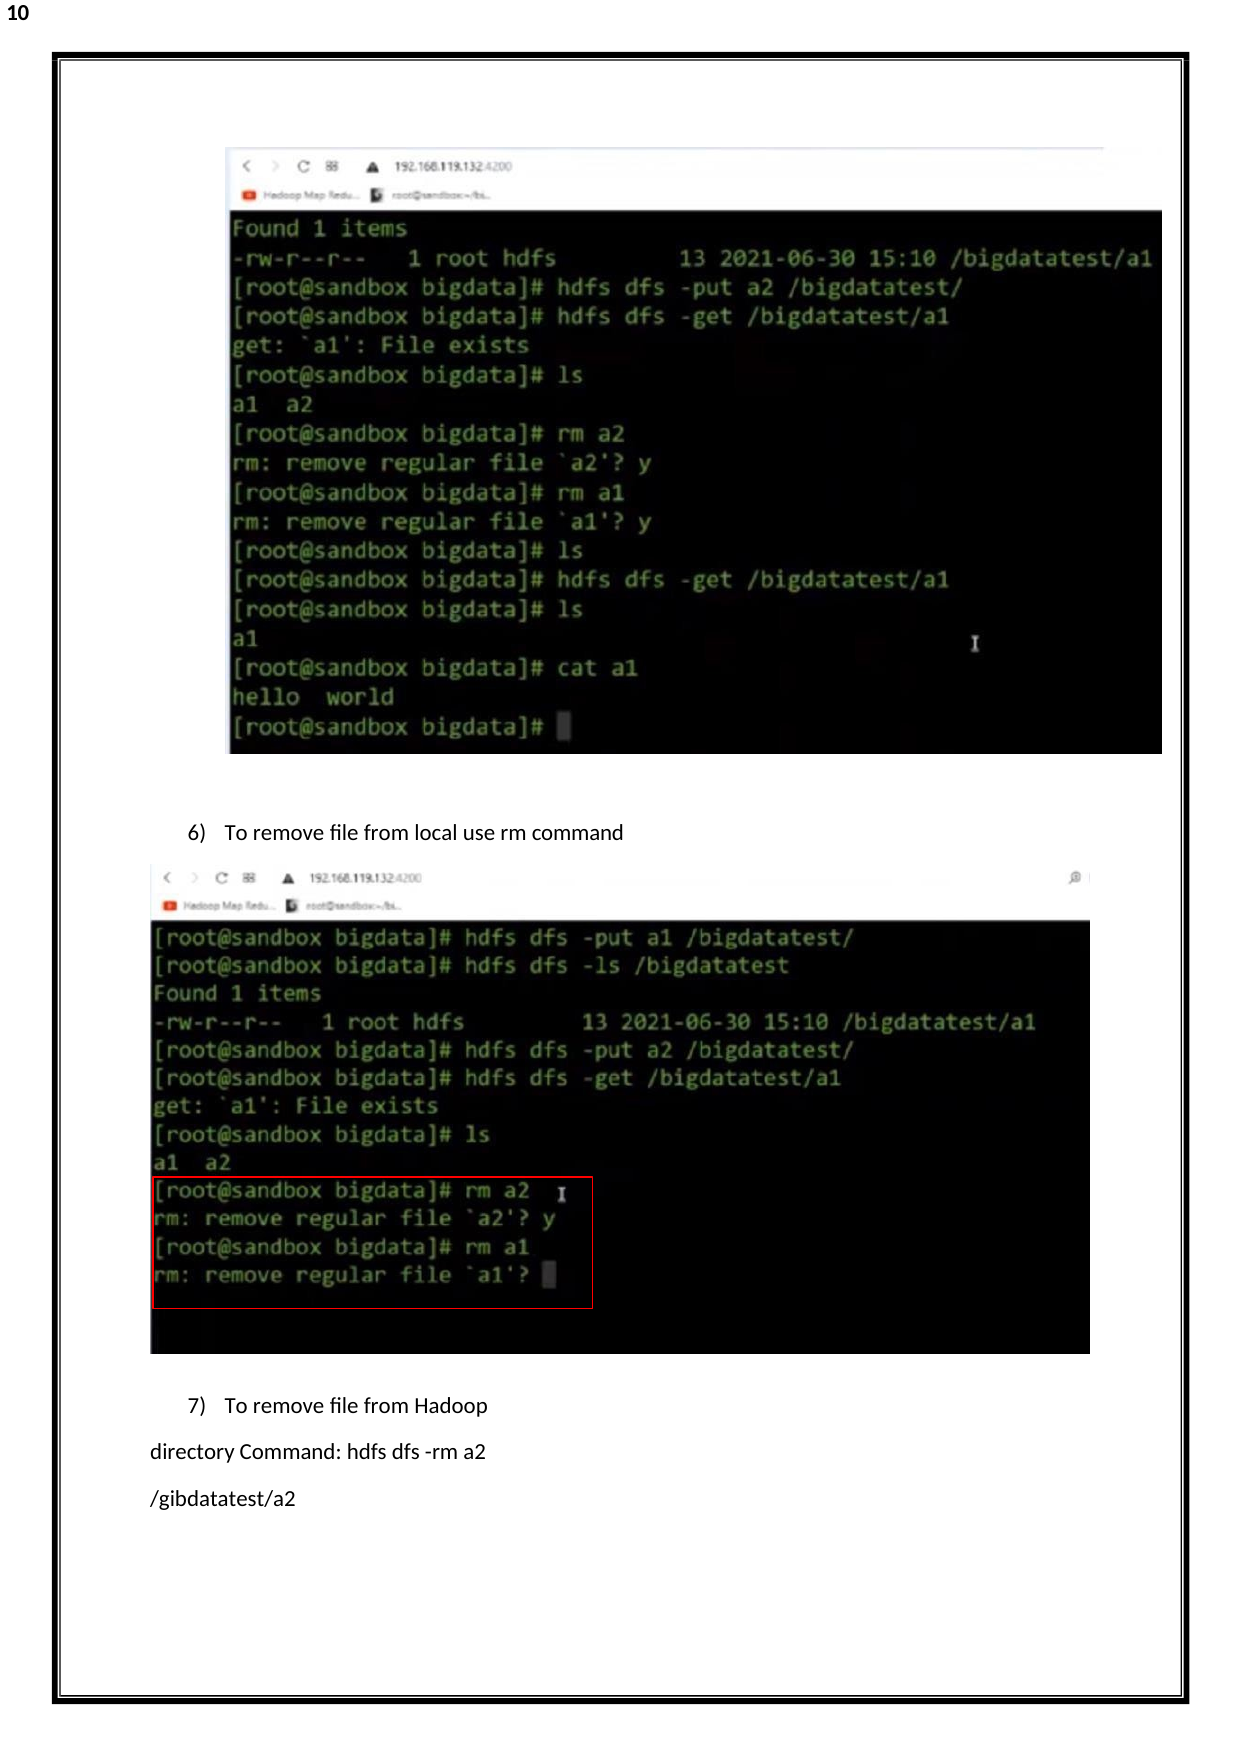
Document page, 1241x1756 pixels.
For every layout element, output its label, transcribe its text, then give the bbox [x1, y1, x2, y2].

list To remove file from Hadoop directory Command: hdfs dfs -rm a2 /gibdatatest/a2 [150, 882, 571, 1512]
picture [225, 147, 1162, 754]
picture [571, 1178, 592, 1308]
list To remove file from local use rm command [187, 818, 1181, 846]
picture [150, 864, 1090, 1354]
